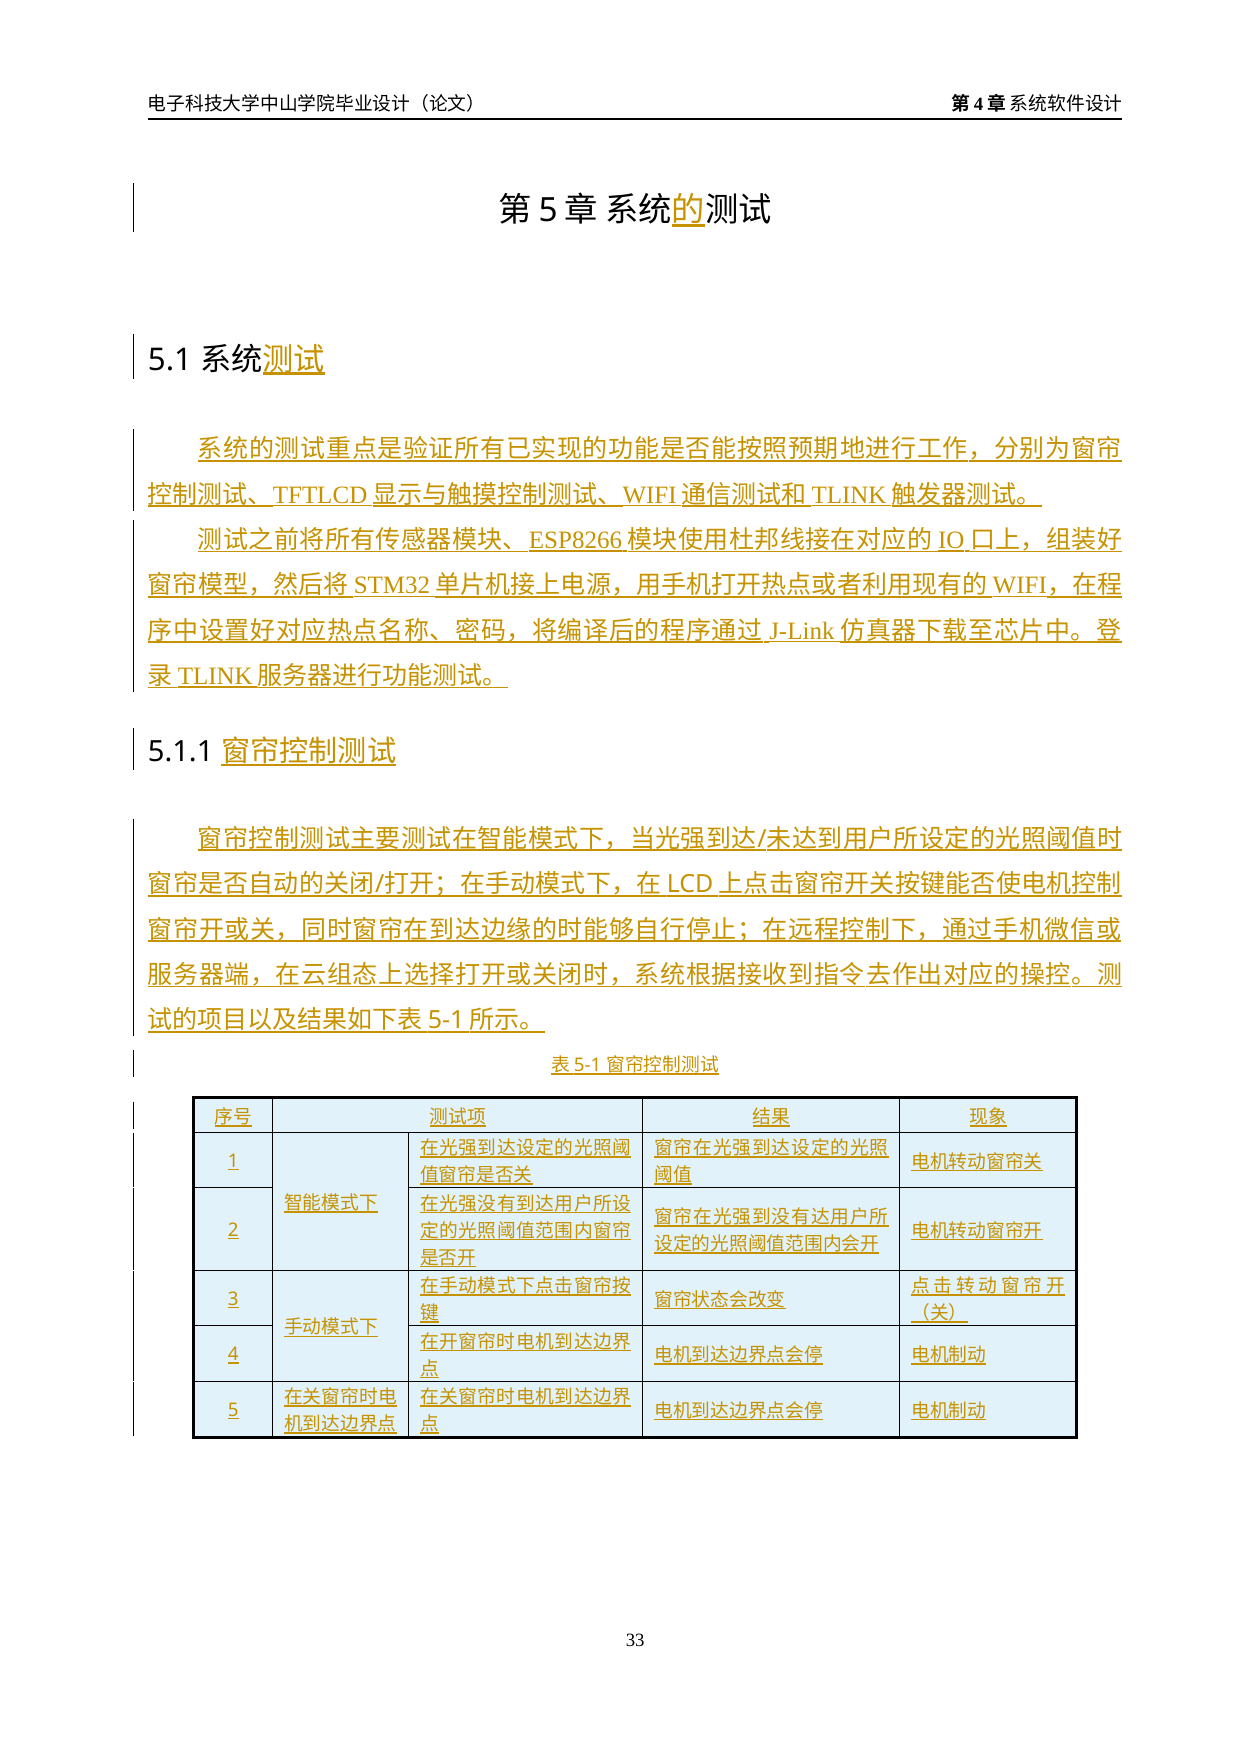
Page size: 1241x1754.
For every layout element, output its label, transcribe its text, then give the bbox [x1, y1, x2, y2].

text 5.1.1 [148, 728, 1122, 770]
text 5.1 系统 [148, 334, 1122, 379]
text 第5章 系统测试 [148, 183, 1122, 232]
